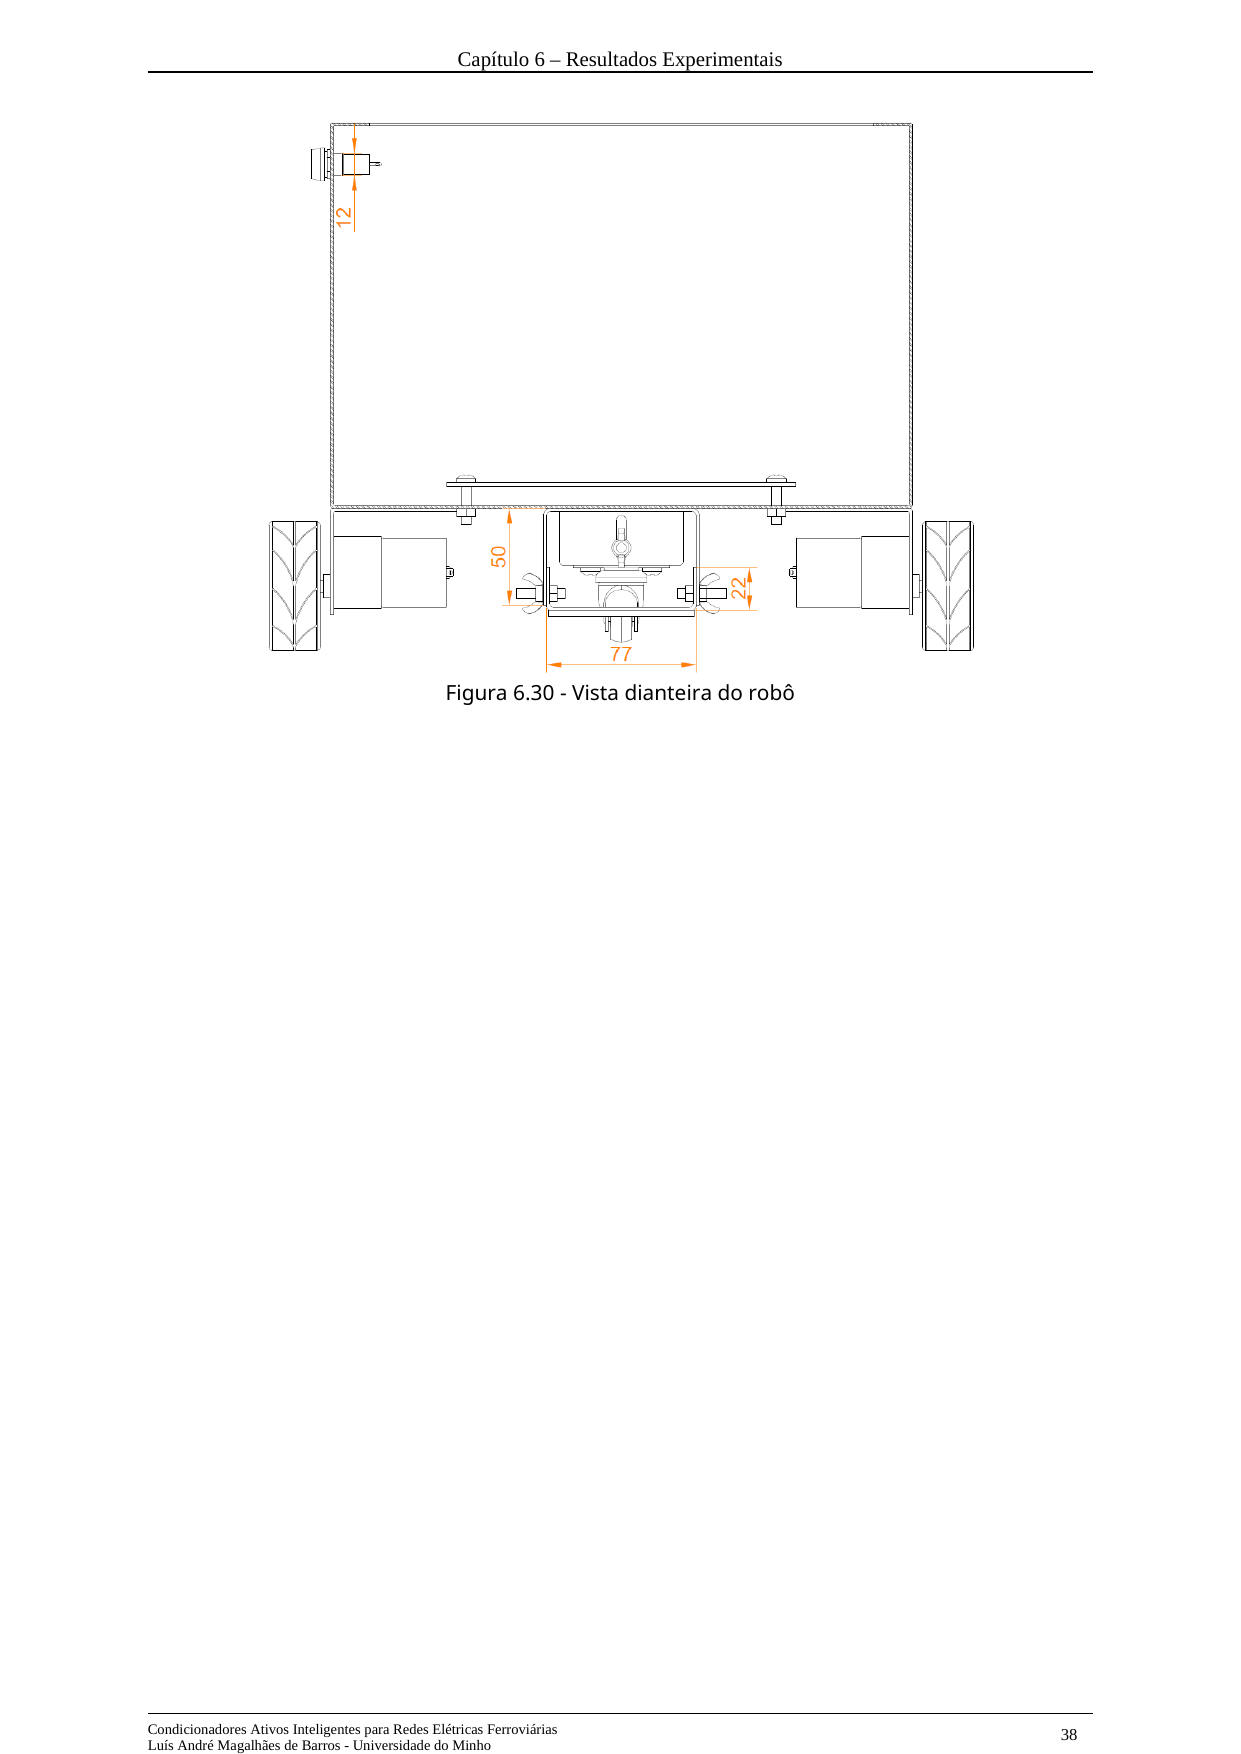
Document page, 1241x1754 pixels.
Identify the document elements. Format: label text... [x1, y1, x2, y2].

picture [265, 118, 975, 677]
text Figura 6.5 - Vista dianteira do robô [148, 678, 1092, 706]
